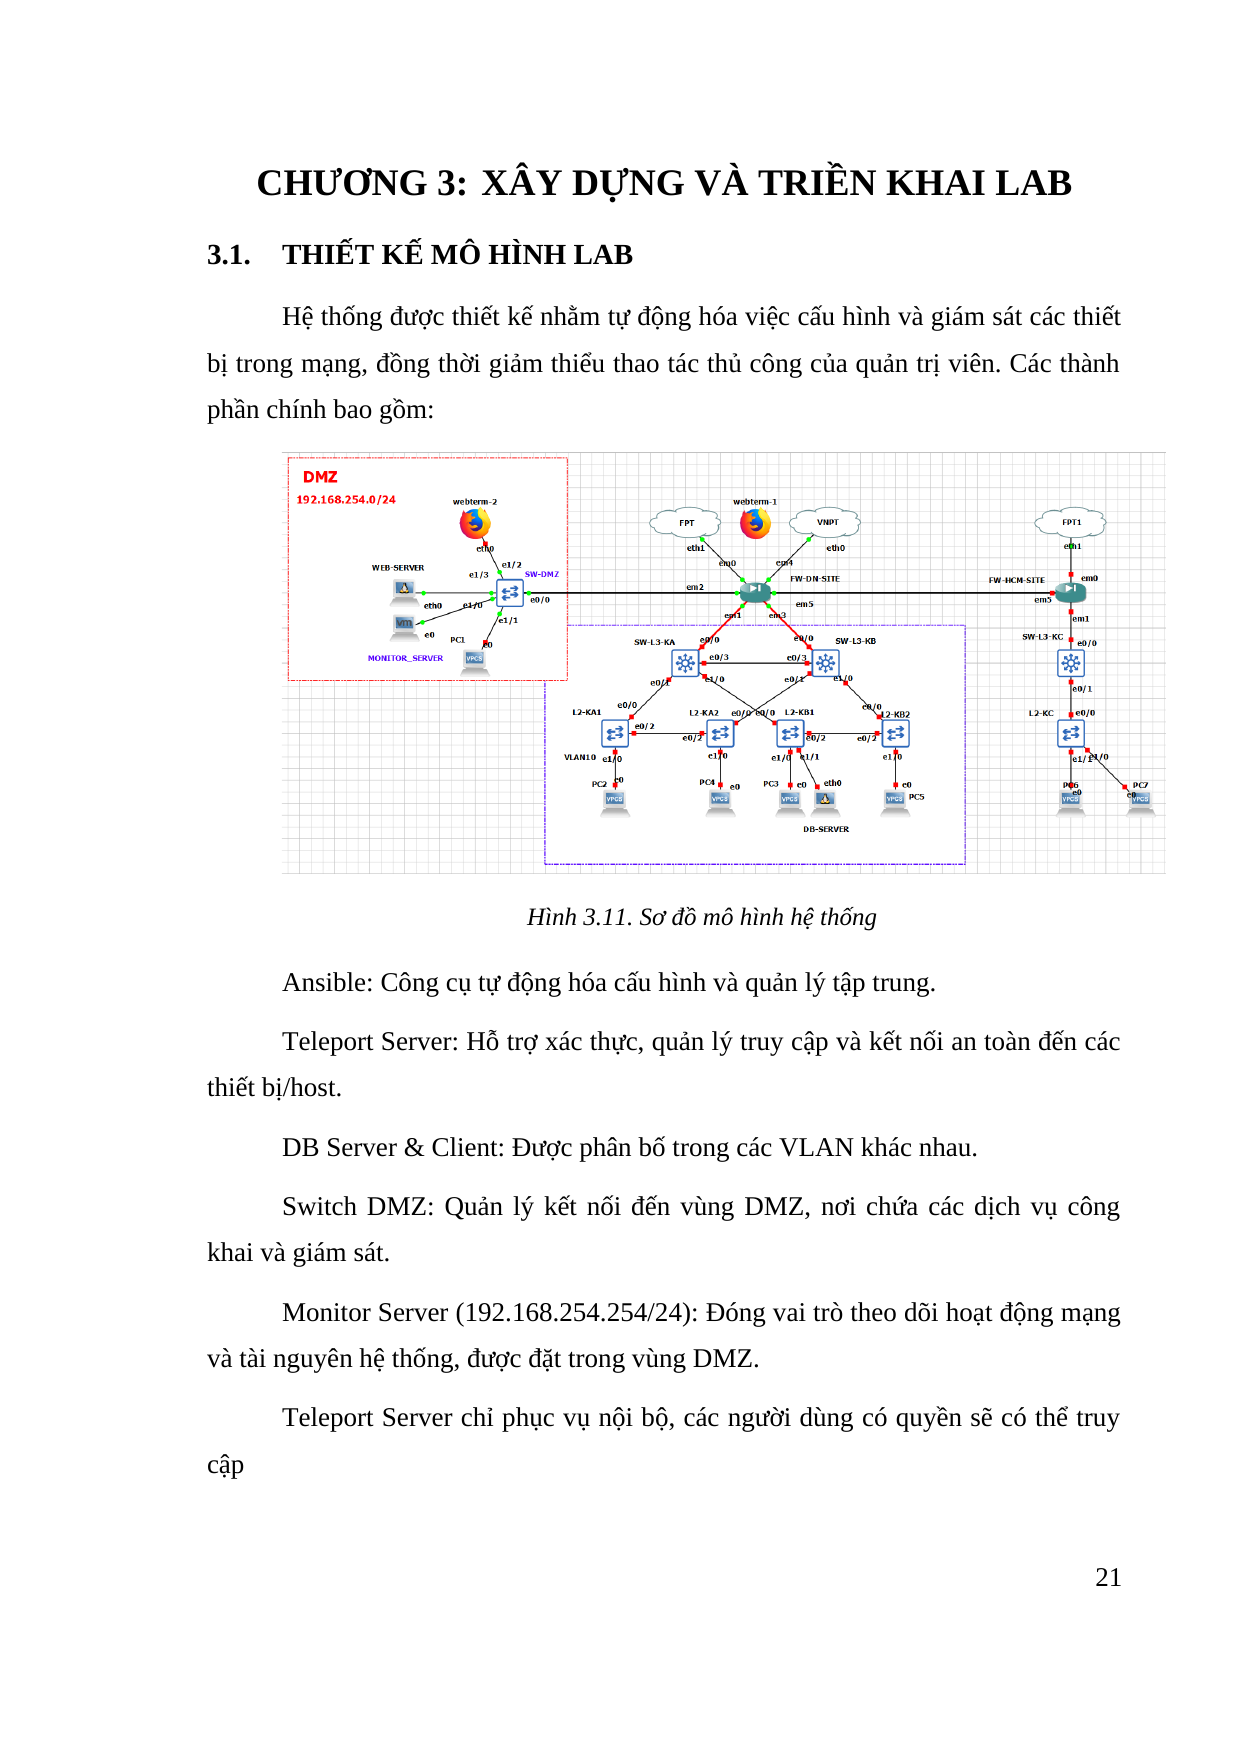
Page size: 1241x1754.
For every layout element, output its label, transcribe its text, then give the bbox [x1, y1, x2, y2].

text Teleport Server chỉ phục vụ nội bộ, các người dùng có quyền sẽ có thể truy cập [207, 1401, 1122, 1479]
picture [281, 452, 1166, 874]
subtitle Thiết kế mô hình lab [207, 237, 1122, 271]
text Ansible: Công cụ tự động hóa cấu hình và quản lý tập trung. [207, 966, 1122, 997]
text Monitor Server (192.168.254.254/24): Đóng vai trò theo dõi hoạt động mạng và tài nguyên hệ thống, được đặt trong vùng DMZ. [207, 1296, 1122, 1373]
text Teleport Server: Hỗ trợ xác thực, quản lý truy cập và kết nối an toàn đến các thiết bị/host. [207, 1025, 1122, 1103]
text Switch DMZ: Quản lý kết nối đến vùng DMZ, nơi chứa các dịch vụ công khai và giám sát. [207, 1190, 1122, 1268]
text Hệ thống được thiết kế nhằm tự động hóa việc cấu hình và giám sát các thiết bị trong mạng, đồng thời giảm thiểu thao tác thủ công của quản trị viên. Các thành phần chính bao gồm: [207, 300, 1122, 425]
subtitle XÂY DỰNG VÀ TRIỀN KHAI LAB [207, 160, 1122, 203]
text DB Server & Client: Được phân bố trong các VLAN khác nhau. [207, 1131, 1122, 1162]
